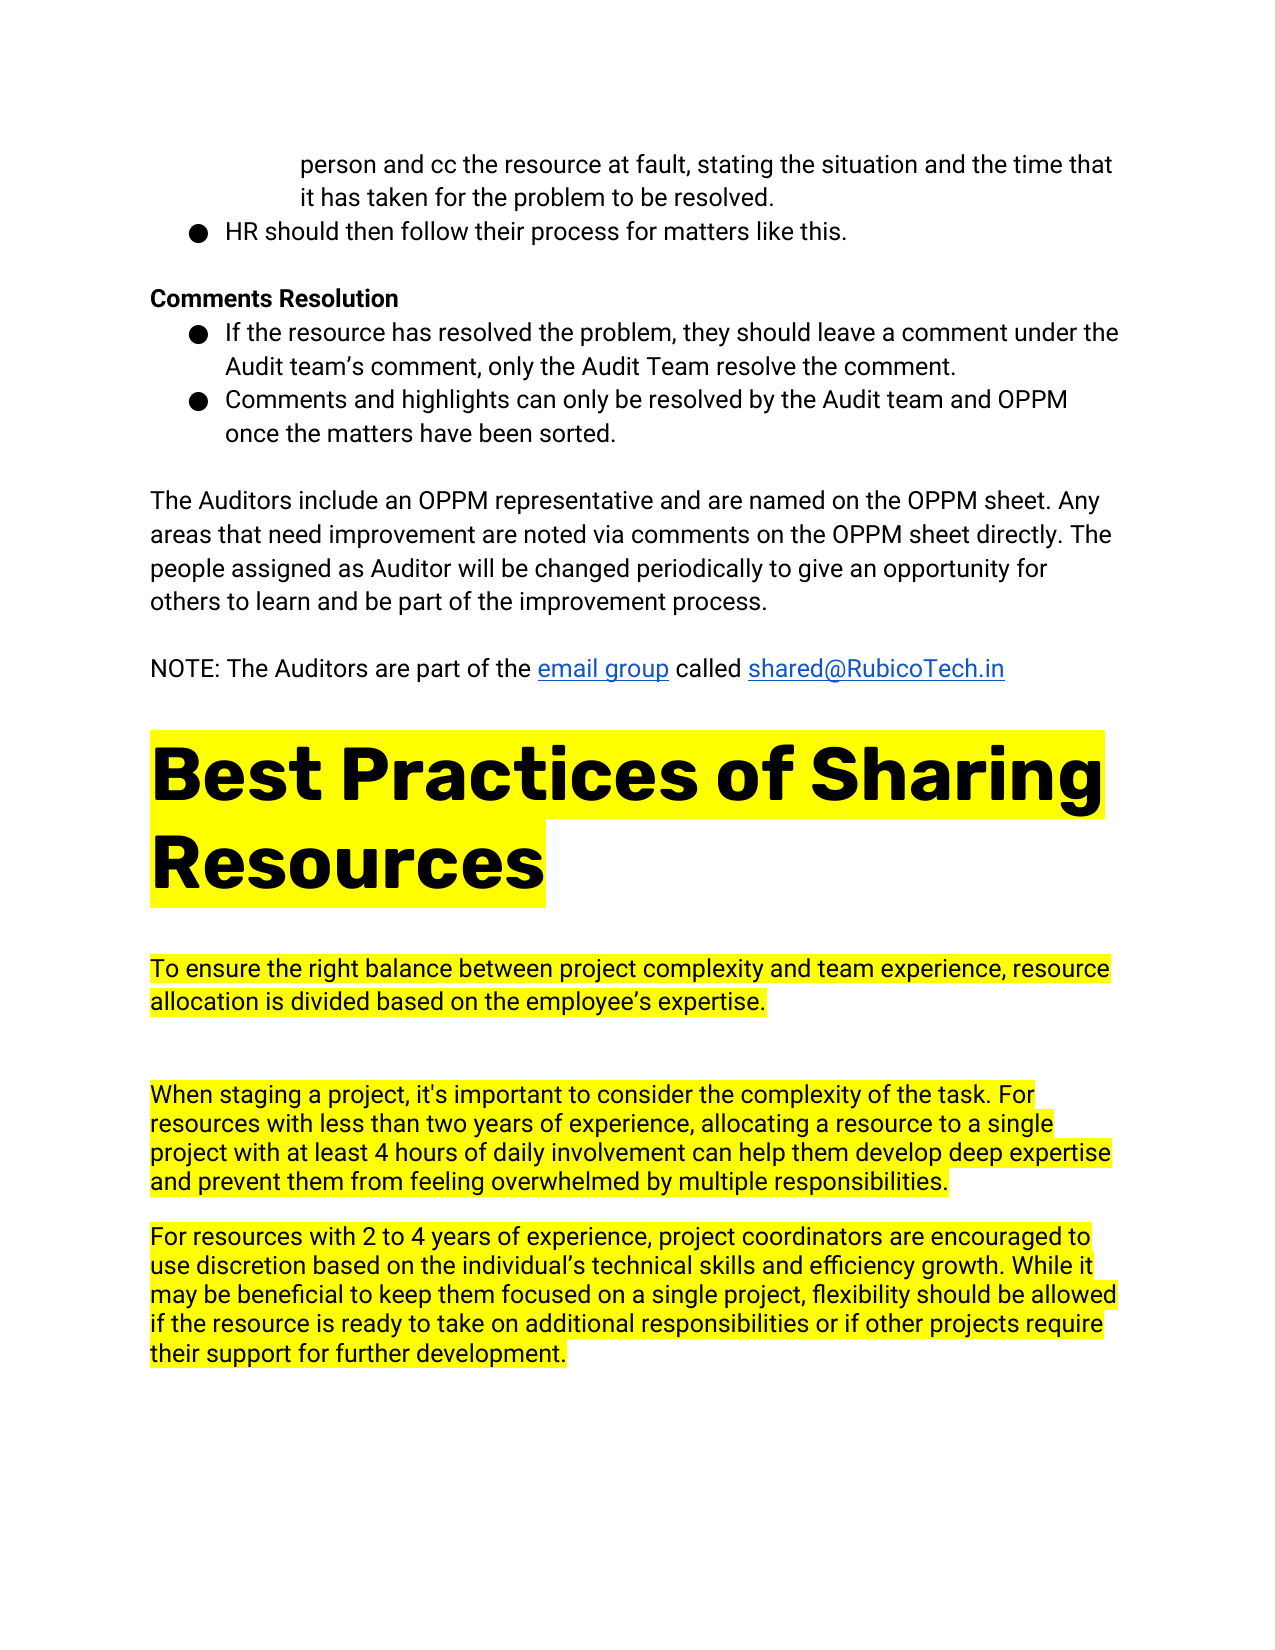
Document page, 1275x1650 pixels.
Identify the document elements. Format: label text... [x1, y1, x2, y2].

list Comments and highlights can only be resolved by the Audit team and OPPM once the matters have been sorted. [187, 386, 1125, 448]
list If the resource has resolved the problem, they should leave a comment under the Audit team’s comment, only the Audit Team resolve the comment. [187, 318, 1125, 381]
text The Auditors include an OPPM representative and are named on the OPPM sheet. Any areas that need improvement are noted via comments on the OPPM sheet directly. The people assigned as Auditor will be changed periodically to give an opportunity for others to learn and be part of the improvement process. [150, 486, 1125, 617]
text For resources with 2 to 4 years of experience, project coordinators are encouraged to use discretion based on the individual’s technical skills and efficiency growth. While it may be beneficial to keep them focused on a single project, flexibility should be allowed if the resource is ready to take on additional responsibilities or if other projects require their support for further development. [567, 1222, 1125, 1368]
subtitle Best Practices of Sharing Resources [546, 730, 1125, 908]
text NOTE: The Auditors are part of the email group called shared@RubicoTech.in [150, 655, 1125, 684]
text Comments Resolution [150, 284, 1125, 314]
text When staging a project, it's important to consider the complexity of the task. For resources with less than two years of experience, allocating a resource to a single project with at least 4 hours of daily involvement can help them develop deep expertise and prevent them from feeling overwhelmed by multiple responsibilities. [949, 1080, 1125, 1197]
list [262, 150, 1125, 213]
text To ensure the right balance between project complexity and team experience, resource allocation is divided based on the employee’s expertise. [150, 954, 1125, 1017]
list HR should then follow their process for matters like this. [187, 217, 1125, 247]
